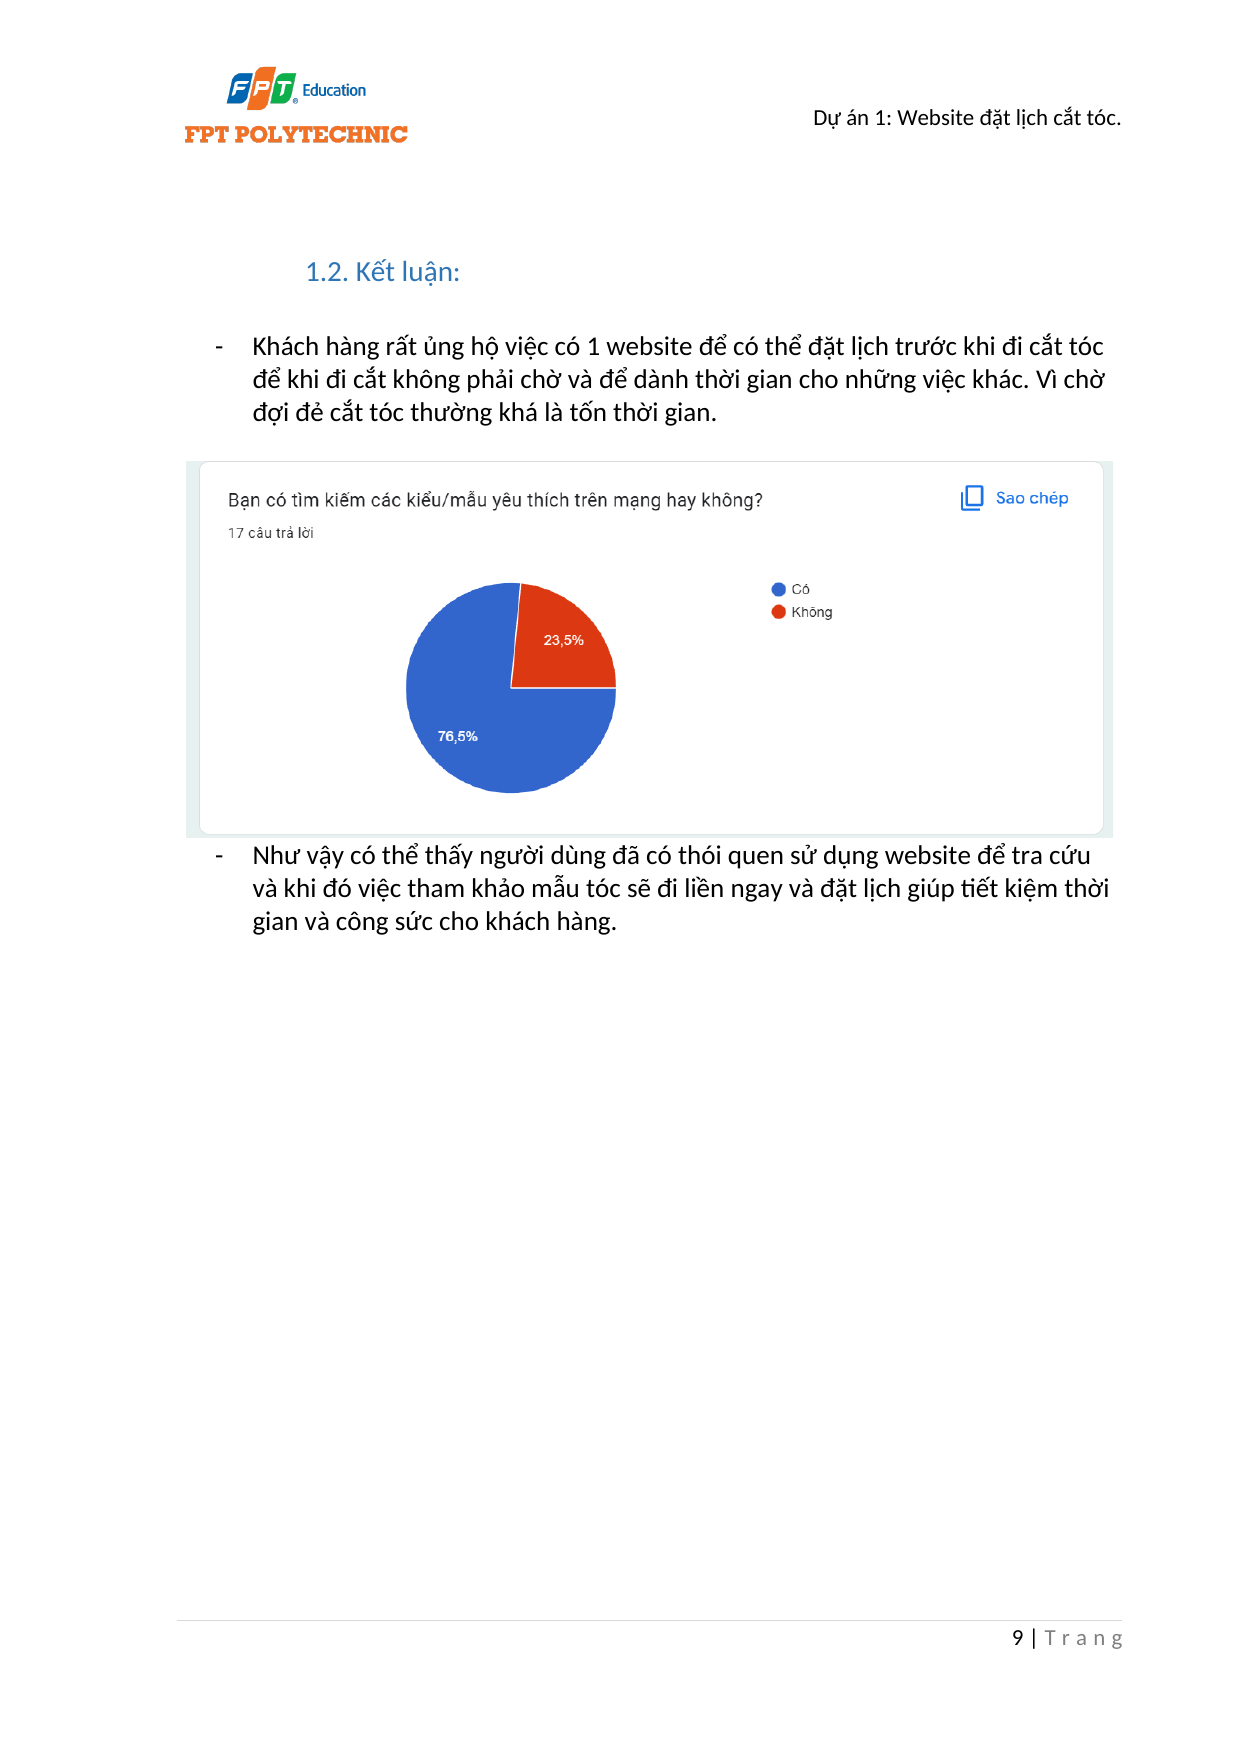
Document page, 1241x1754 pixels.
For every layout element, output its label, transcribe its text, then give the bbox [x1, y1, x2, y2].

picture [177, 59, 415, 150]
text 1.2. Kết luận: [305, 253, 1122, 289]
picture [186, 461, 1114, 838]
list Khách hàng rất ủng hộ việc có 1 website để có thể đặt lịch trước khi đi cắt tóc để khi đi cắt không phải chờ và để dành thời gian cho những việc khác. Vì chờ đợi đẻ cắt tóc thường khá là tốn thời gian. [215, 329, 1122, 428]
list Như vậy có thể thấy người dùng đã có thói quen sử dụng website để tra cứu và khi đó việc tham khảo mẫu tóc sẽ đi liền ngay và đặt lịch giúp tiết kiệm thời gian và công sức cho khách hàng. [215, 838, 1122, 937]
